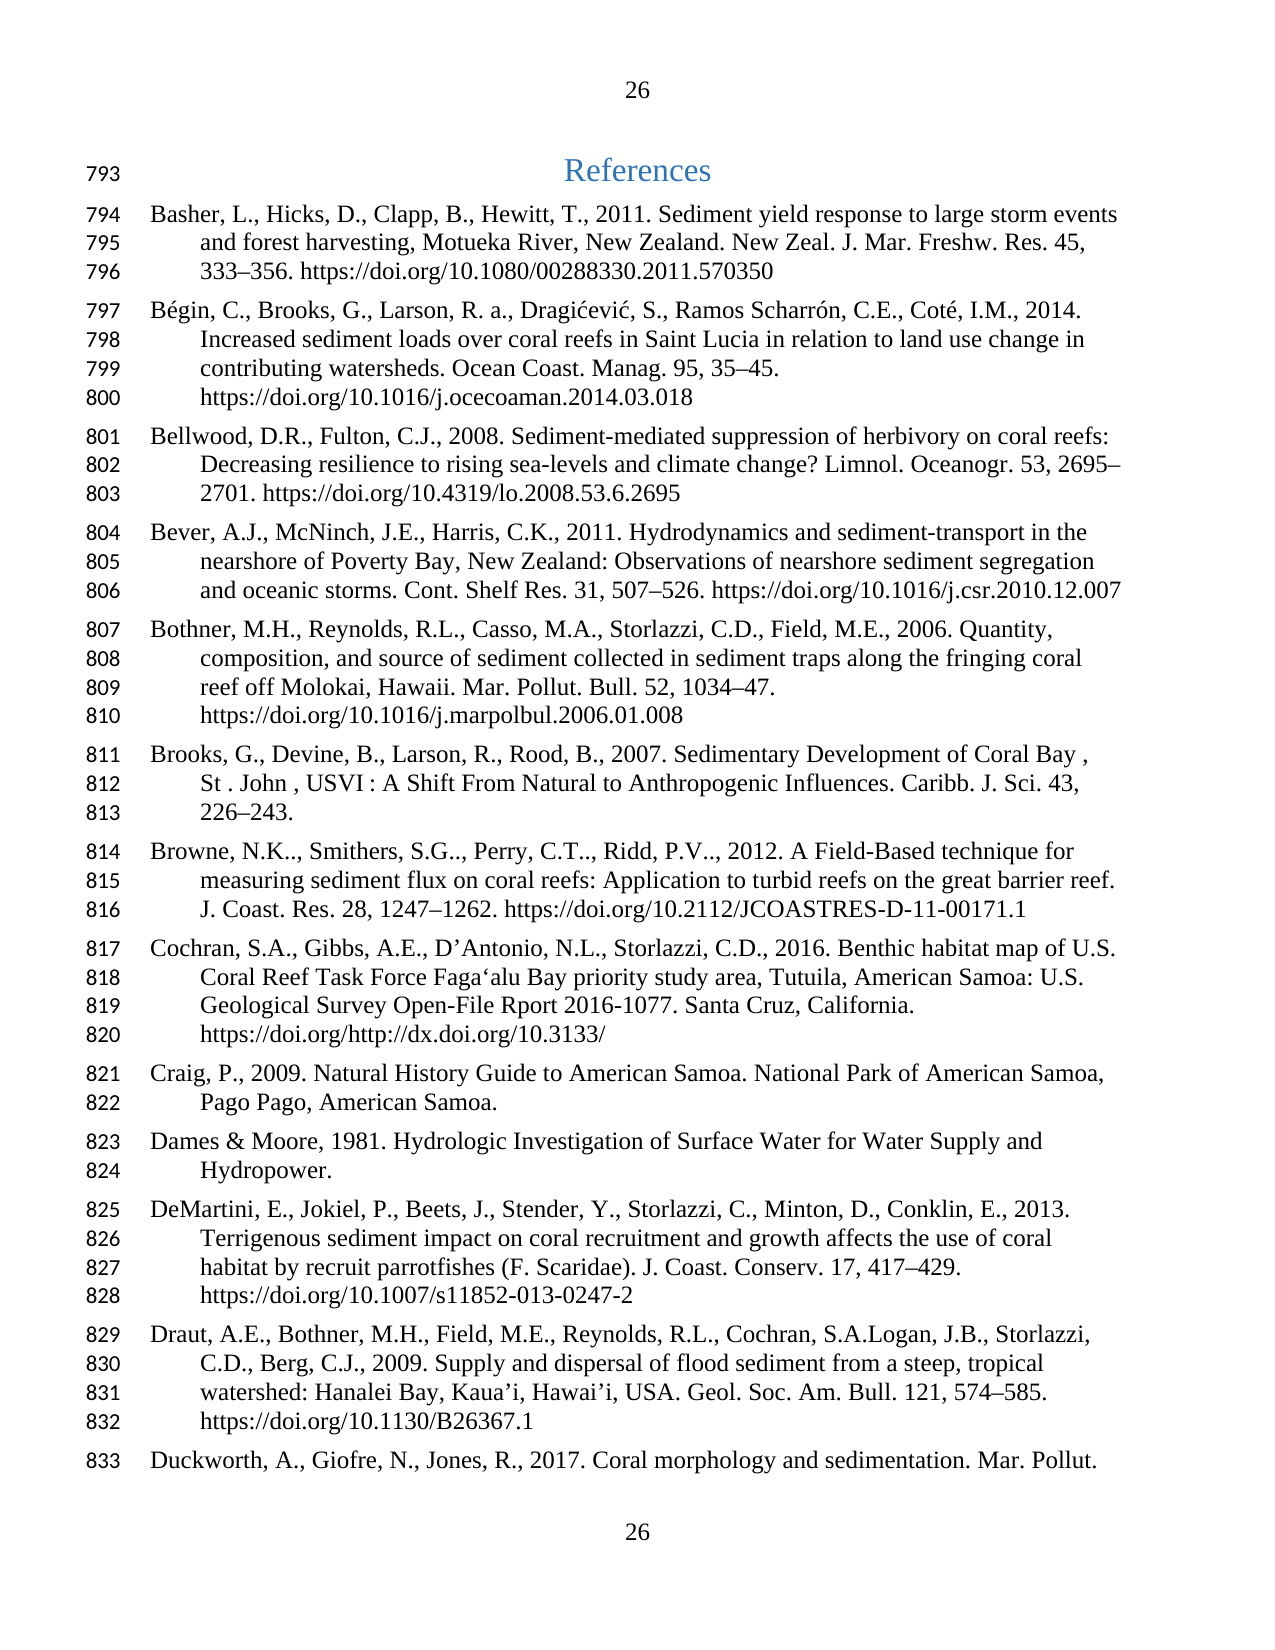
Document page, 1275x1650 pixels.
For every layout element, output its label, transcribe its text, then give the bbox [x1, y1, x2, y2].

text Bellwood, D.R., Fulton, C.J., 2008. Sediment-mediated suppression of herbivory on coral reefs: Decreasing resilience to rising sea-levels and climate change? Limnol. Oceanogr. 53, 2695–2701. https://doi.org/10.4319/lo.2008.53.6.2695 [150, 421, 1125, 507]
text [150, 1445, 1125, 1474]
text Bégin, C., Brooks, G., Larson, R. a., Dragićević, S., Ramos Scharrón, C.E., Coté, I.M., 2014. Increased sediment loads over coral reefs in Saint Lucia in relation to land use change in contributing watersheds. Ocean Coast. Manag. 95, 35–45. https://doi.org/10.1016/j.ocecoaman.2014.03.018 [150, 295, 1125, 410]
text Dames & Moore, 1981. Hydrologic Investigation of Surface Water for Water Supply and Hydropower. [150, 1126, 1125, 1184]
text Bever, A.J., McNinch, J.E., Harris, C.K., 2011. Hydrodynamics and sediment-transport in the nearshore of Poverty Bay, New Zealand: Observations of nearshore sediment segregation and oceanic storms. Cont. Shelf Res. 31, 507–526. https://doi.org/10.1016/j.csr.2010.12.007 [150, 517, 1125, 604]
text Brooks, G., Devine, B., Larson, R., Rood, B., 2007. Sedimentary Development of Coral Bay , St . John , USVI : A Shift From Natural to Anthropogenic Influences. Caribb. J. Sci. 43, 226–243. [150, 739, 1125, 826]
text Craig, P., 2009. Natural History Guide to American Samoa. National Park of American Samoa, Pago Pago, American Samoa. [150, 1058, 1125, 1116]
text Basher, L., Hicks, D., Clapp, B., Hewitt, T., 2011. Sediment yield response to large storm events and forest harvesting, Motueka River, New Zealand. New Zeal. J. Mar. Freshw. Res. 45, 333–356. https://doi.org/10.1080/00288330.2011.570350 [150, 199, 1125, 285]
text Cochran, S.A., Gibbs, A.E., D’Antonio, N.L., Storlazzi, C.D., 2016. Benthic habitat map of U.S. Coral Reef Task Force Faga‘alu Bay priority study area, Tutuila, American Samoa: U.S. Geological Survey Open-File Rport 2016-1077. Santa Cruz, California. https://doi.org/http://dx.doi.org/10.3133/ [150, 933, 1125, 1048]
text DeMartini, E., Jokiel, P., Beets, J., Stender, Y., Storlazzi, C., Minton, D., Conklin, E., 2013. Terrigenous sediment impact on coral recruitment and growth affects the use of coral habitat by recruit parrotfishes (F. Scaridae). J. Coast. Conserv. 17, 417–429. https://doi.org/10.1007/s11852-013-0247-2 [150, 1194, 1125, 1309]
text Browne, N.K.., Smithers, S.G.., Perry, C.T.., Ridd, P.V.., 2012. A Field-Based technique for measuring sediment flux on coral reefs: Application to turbid reefs on the great barrier reef. J. Coast. Res. 28, 1247–1262. https://doi.org/10.2112/JCOASTRES-D-11-00171.1 [150, 836, 1125, 922]
text Draut, A.E., Bothner, M.H., Field, M.E., Reynolds, R.L., Cochran, S.A.Logan, J.B., Storlazzi, C.D., Berg, C.J., 2009. Supply and dispersal of flood sediment from a steep, tropical watershed: Hanalei Bay, Kaua’i, Hawai’i, USA. Geol. Soc. Am. Bull. 121, 574–585. https://doi.org/10.1130/B26367.1 [150, 1319, 1125, 1434]
text Bothner, M.H., Reynolds, R.L., Casso, M.A., Storlazzi, C.D., Field, M.E., 2006. Quantity, composition, and source of sediment collected in sediment traps along the fringing coral reef off Molokai, Hawaii. Mar. Pollut. Bull. 52, 1034–47. https://doi.org/10.1016/j.marpolbul.2006.01.008 [150, 614, 1125, 729]
subtitle References [150, 150, 1125, 188]
